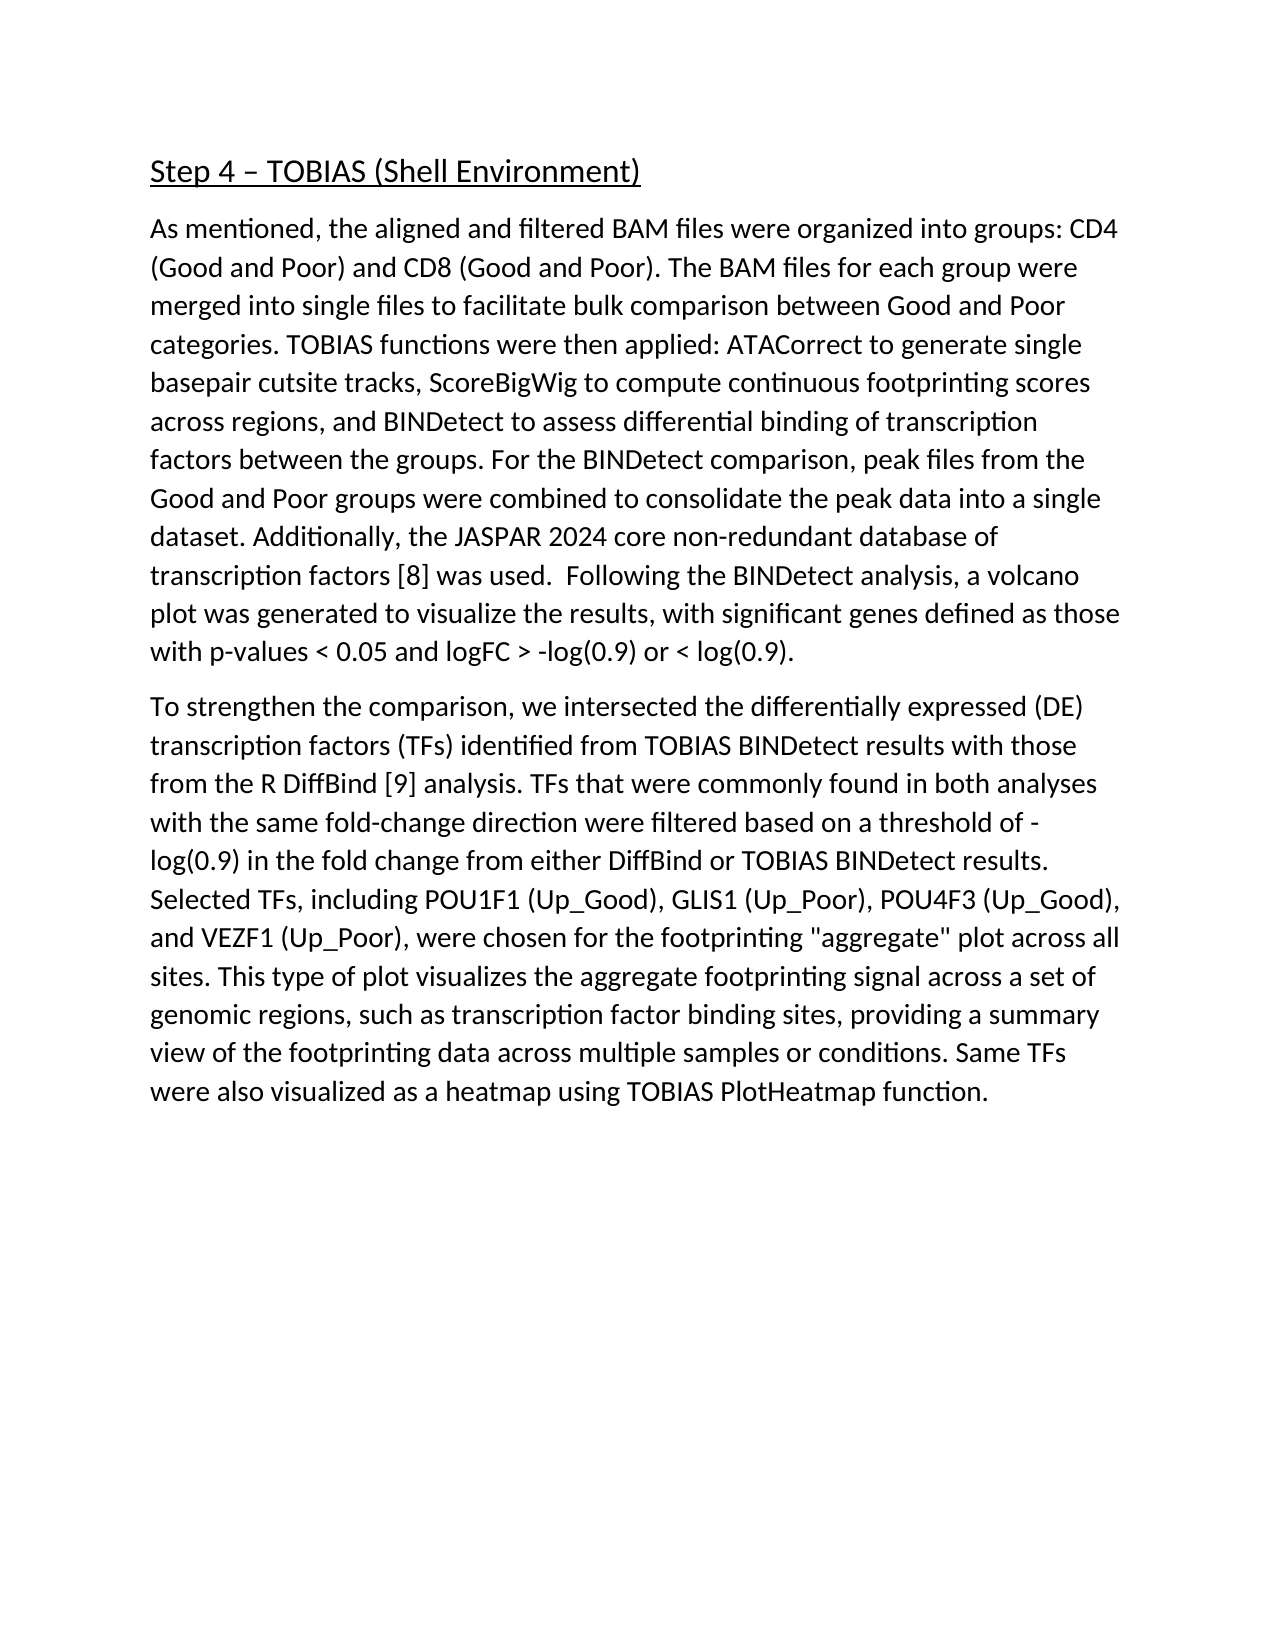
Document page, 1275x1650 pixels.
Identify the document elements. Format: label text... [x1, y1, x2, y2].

text Step 4 – TOBIAS (Shell Environment) [150, 150, 1125, 191]
text As mentioned, the aligned and filtered BAM files were organized into groups: CD4 (Good and Poor) and CD8 (Good and Poor). The BAM files for each group were merged into single files to facilitate bulk comparison between Good and Poor categories. TOBIAS functions were then applied: ATACorrect to generate single basepair cutsite tracks, ScoreBigWig to compute continuous footprinting scores across regions, and BINDetect to assess differential binding of transcription factors between the groups. For the BINDetect comparison, peak files from the Good and Poor groups were combined to consolidate the peak data into a single dataset. Additionally, the JASPAR 2024 core non-redundant database of transcription factors [8] was used. Following the BINDetect analysis, a volcano plot was generated to visualize the results, with significant genes defined as those with p-values < 0.05 and logFC > -log(0.9) or < log(0.9). [150, 211, 1125, 669]
text To strengthen the comparison, we intersected the differentially expressed (DE) transcription factors (TFs) identified from TOBIAS BINDetect results with those from the R DiffBind [9] analysis. TFs that were commonly found in both analyses with the same fold-change direction were filtered based on a threshold of -log(0.9) in the fold change from either DiffBind or TOBIAS BINDetect results. Selected TFs, including POU1F1 (Up_Good), GLIS1 (Up_Poor), POU4F3 (Up_Good), and VEZF1 (Up_Poor), were chosen for the footprinting "aggregate" plot across all sites. This type of plot visualizes the aggregate footprinting signal across a set of genomic regions, such as transcription factor binding sites, providing a summary view of the footprinting data across multiple samples or conditions. Same TFs were also visualized as a heatmap using TOBIAS PlotHeatmap function. [150, 688, 1125, 1108]
